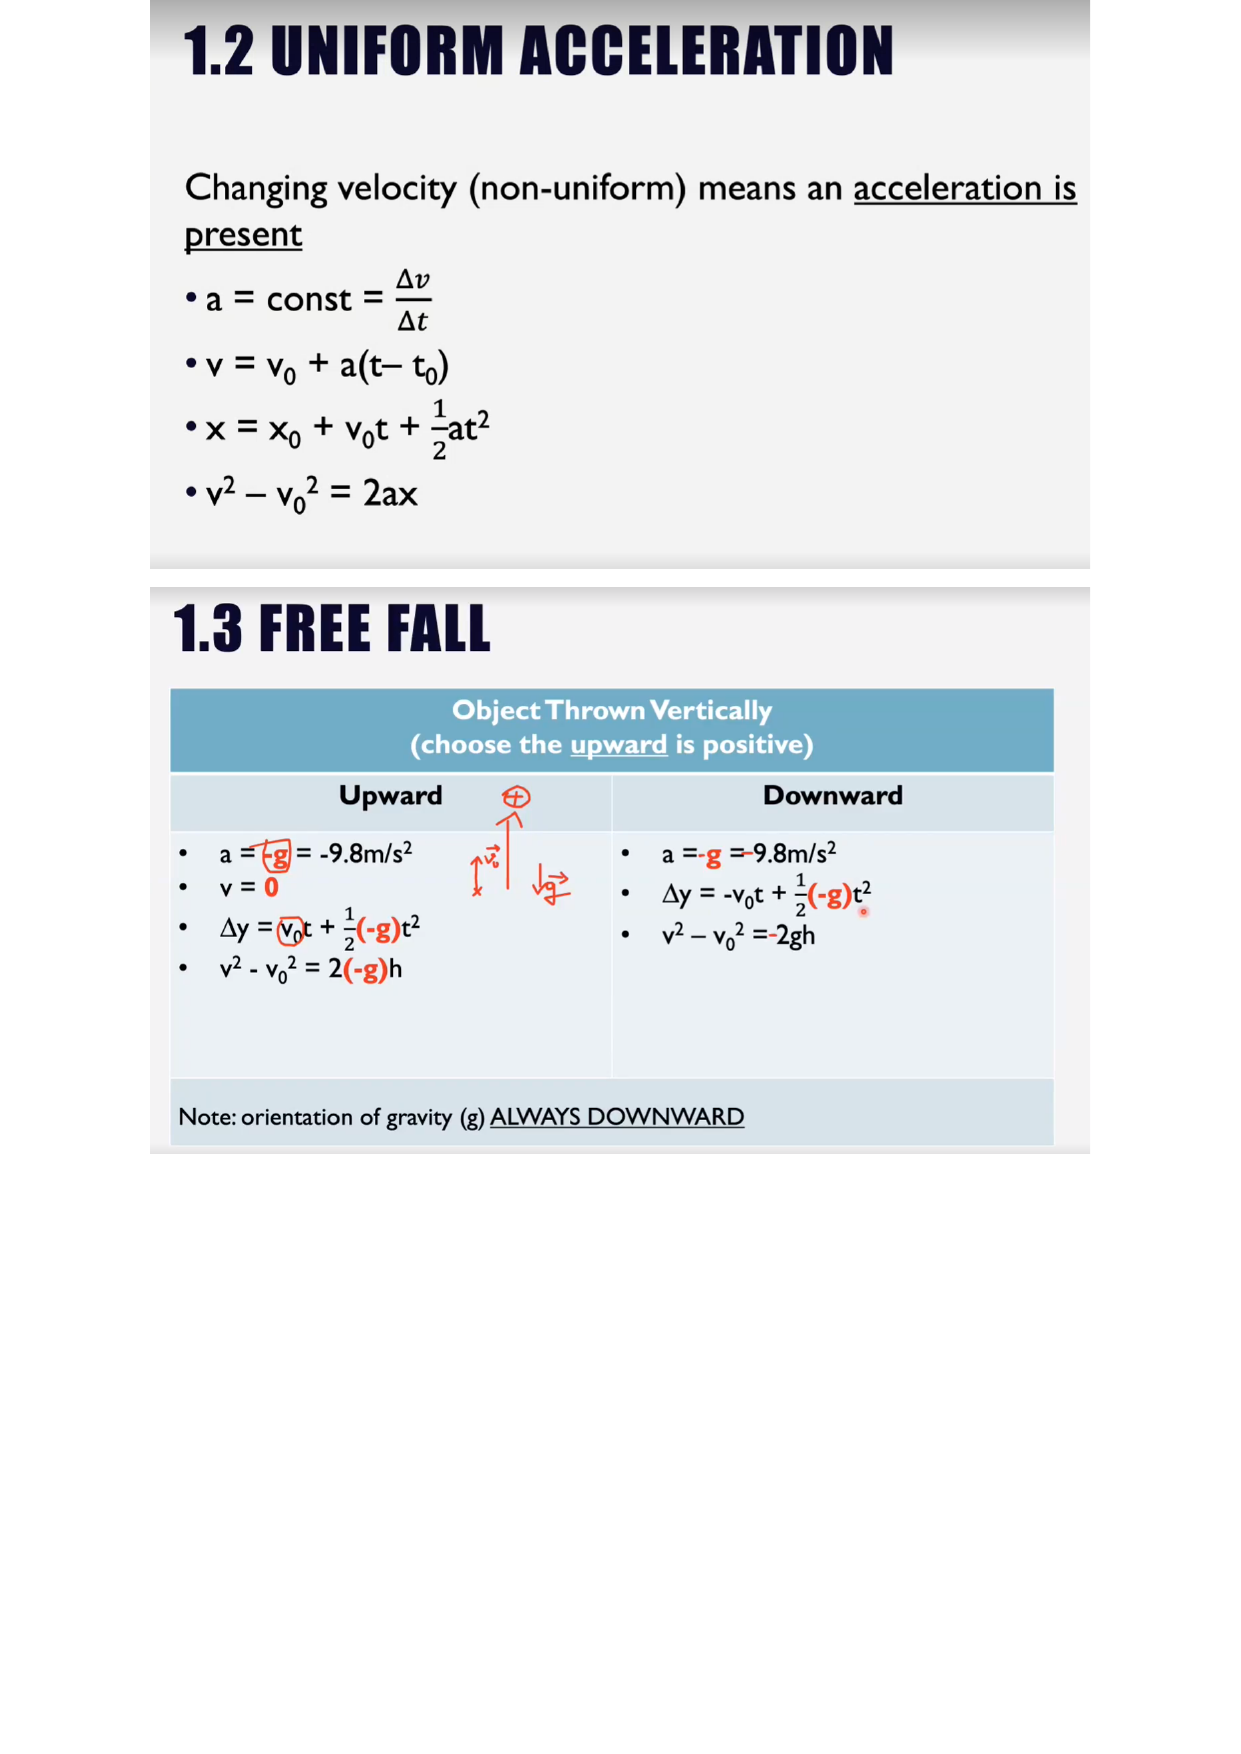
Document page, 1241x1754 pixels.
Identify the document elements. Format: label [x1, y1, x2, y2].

picture [150, 0, 1091, 569]
picture [150, 587, 1091, 1154]
